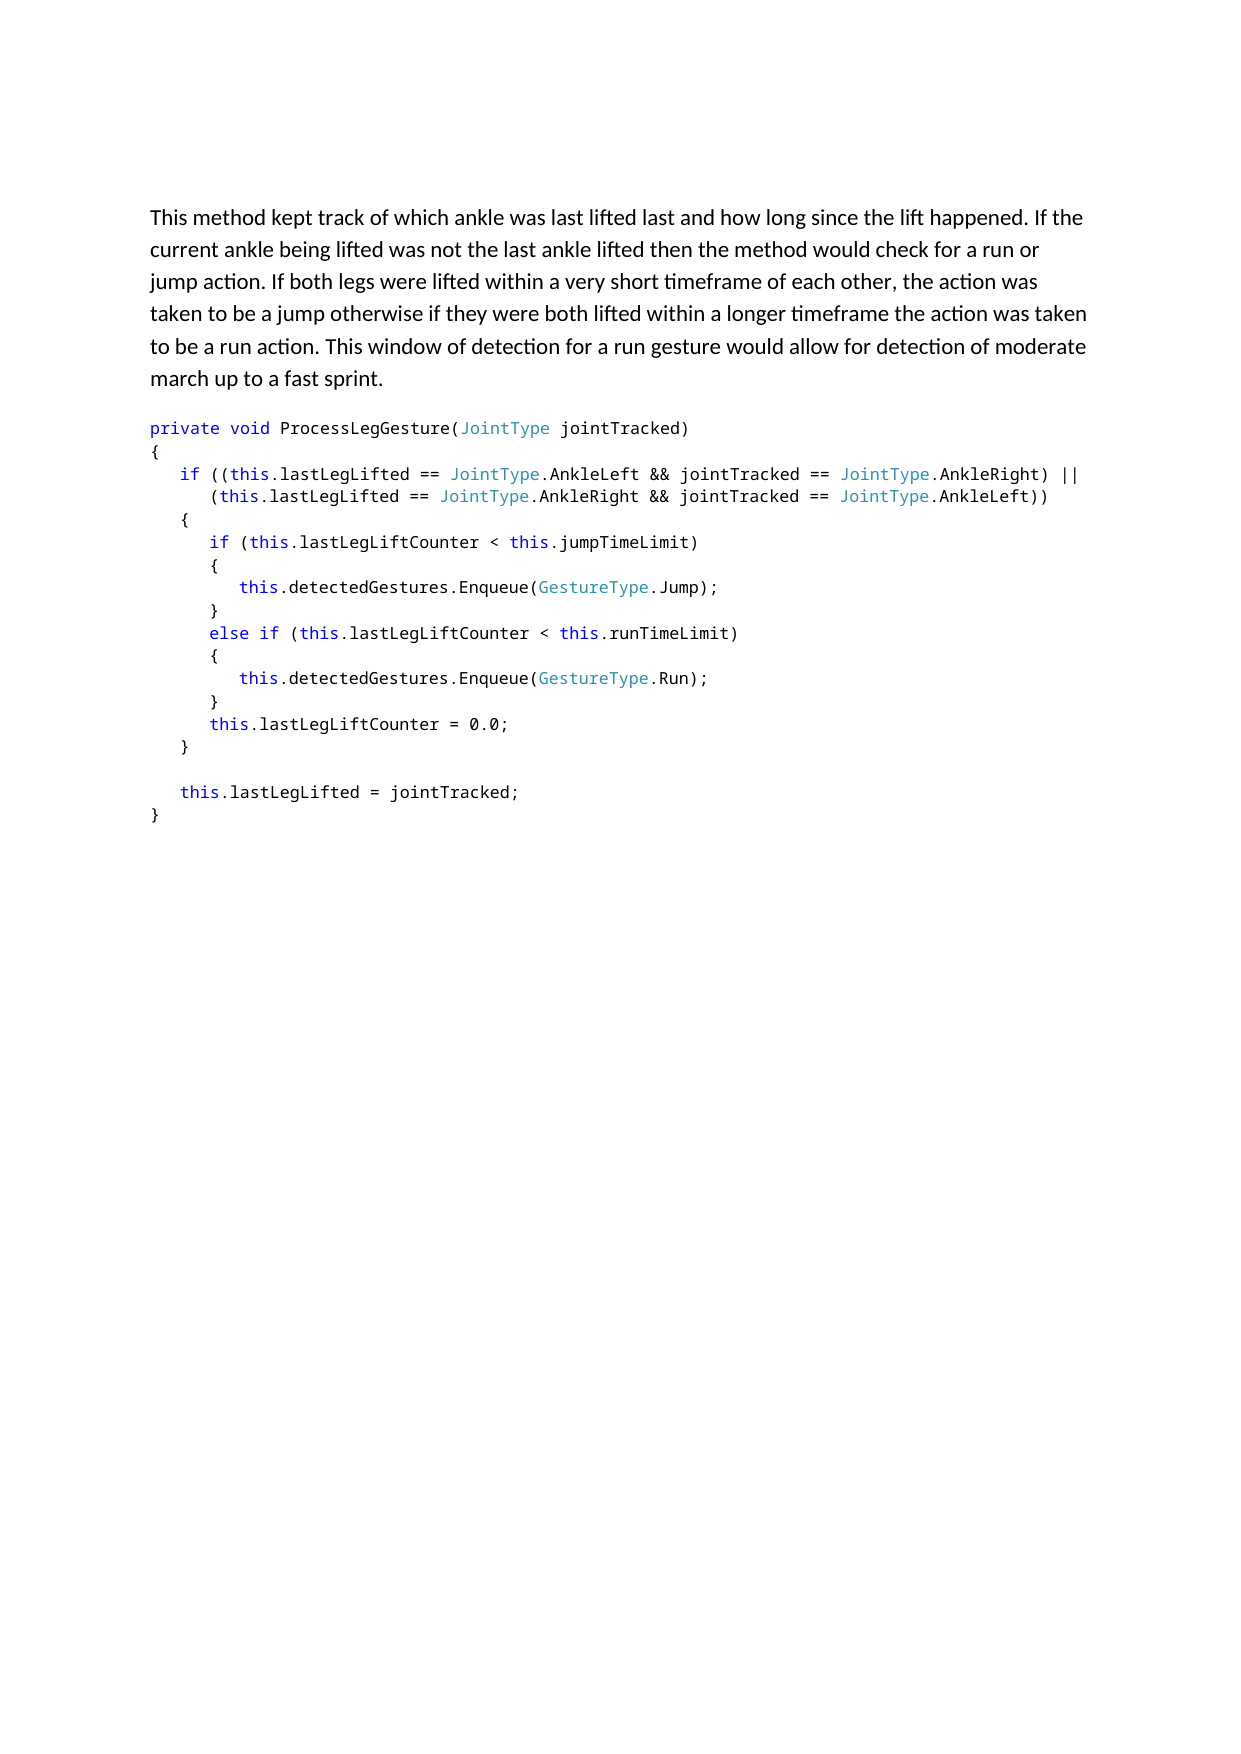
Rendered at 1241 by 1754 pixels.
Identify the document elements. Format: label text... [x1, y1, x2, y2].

text this.lastLegLiftCounter = 0.0; [209, 712, 1090, 735]
text } [150, 803, 1090, 826]
text { [150, 440, 1090, 462]
text if ((this.lastLegLifted == JointType.AnkleLeft && jointTracked == JointType.AnkleRight) || (this.lastLegLifted == JointType.AnkleRight && jointTracked == JointType.AnkleLeft)) [179, 462, 1090, 508]
text } [209, 599, 1090, 621]
text This method kept track of which ankle was last lifted last and how long since the lift happened. If the current ankle being lifted was not the last ankle lifted then the method would check for a run or jump action. If both legs were lifted within a very short timeframe of each other, the action was taken to be a jump otherwise if they were both lifted within a longer timeframe the action was taken to be a run action. This window of detection for a run gesture would allow for detection of moderate march up to a fast sprint. [150, 203, 1090, 392]
text else if (this.lastLegLiftCounter < this.runTimeLimit) [209, 621, 1090, 644]
text } [179, 735, 1090, 758]
text this.detectedGestures.Enqueue(GestureType.Jump); [239, 576, 1090, 599]
text { [209, 553, 1090, 576]
text private void ProcessLegGesture(JointType jointTracked) [150, 417, 1090, 440]
text { [209, 644, 1090, 667]
text if (this.lastLegLiftCounter < this.jumpTimeLimit) [209, 531, 1090, 553]
text this.lastLegLifted = jointTracked; [179, 780, 1090, 803]
text } [209, 689, 1090, 712]
text this.detectedGestures.Enqueue(GestureType.Run); [239, 667, 1090, 689]
text { [179, 508, 1090, 531]
